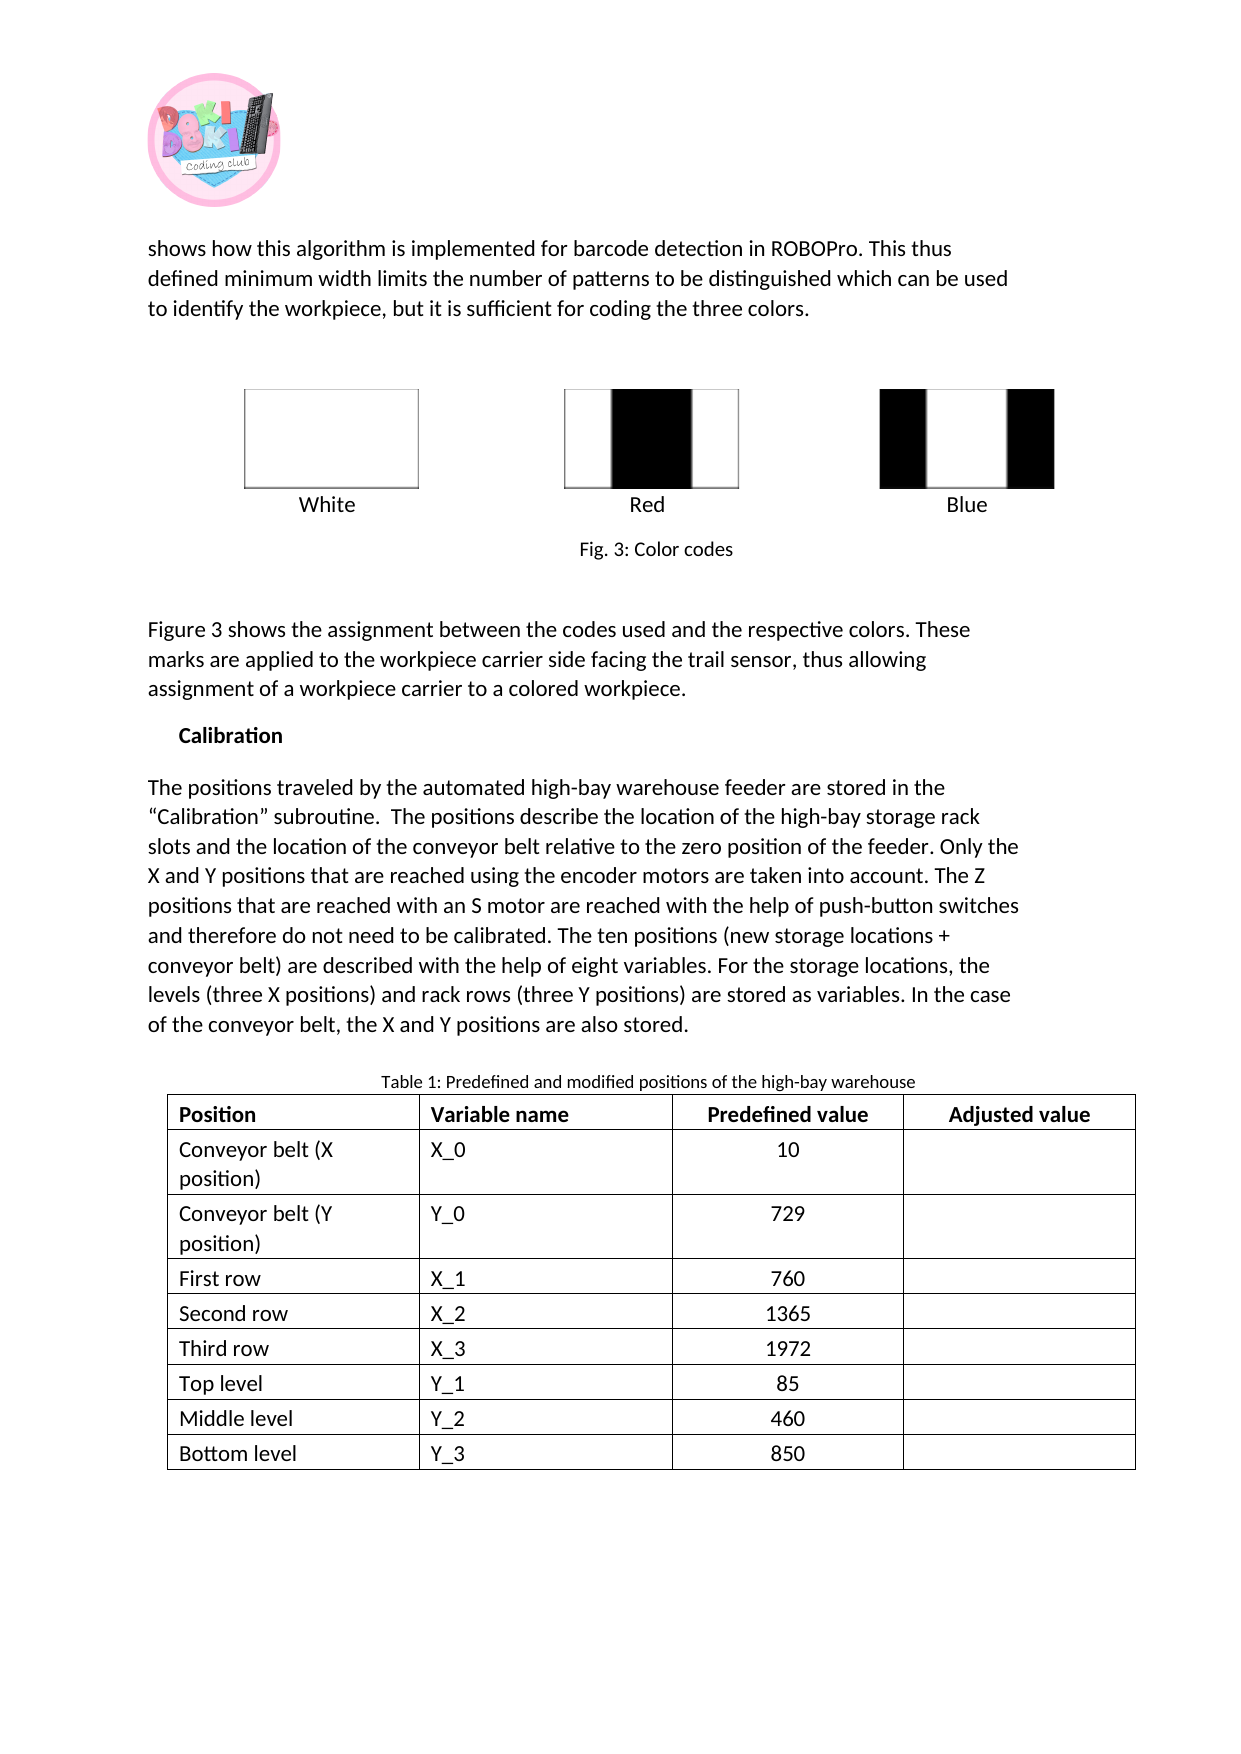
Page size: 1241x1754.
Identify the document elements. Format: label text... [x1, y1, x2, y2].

table_header Adjusted value [904, 1095, 1135, 1129]
table_cell Bottom level [168, 1435, 419, 1469]
table_cell Y_2 [420, 1400, 672, 1434]
table_cell 760 [673, 1259, 903, 1293]
table_cell [904, 1435, 1135, 1469]
table_cell Second row [168, 1294, 419, 1328]
table_cell Conveyor belt (X position) [168, 1130, 419, 1194]
table_cell [904, 1294, 1135, 1328]
table_cell 460 [673, 1400, 903, 1434]
table_cell [904, 1195, 1135, 1258]
table_cell 1972 [673, 1329, 903, 1363]
table_cell First row [168, 1259, 419, 1293]
table_cell Top level [168, 1365, 419, 1398]
picture [564, 389, 740, 489]
table_cell 1365 [673, 1294, 903, 1328]
table_cell X_1 [420, 1259, 672, 1293]
picture [147, 73, 281, 207]
text Table 1: Predefined and modified positions of the high-bay warehouse [148, 1070, 1093, 1093]
text Figure 3 shows the assignment between the codes used and the respective colors. These marks are applied to the workpiece carrier side facing the trail sensor, thus allowing assignment of a workpiece carrier to a colored workpiece. [148, 615, 1022, 702]
table_cell Y_3 [420, 1435, 672, 1469]
table_cell 729 [673, 1195, 903, 1258]
table_header Position [168, 1095, 419, 1129]
table_cell [904, 1365, 1135, 1398]
table_cell [904, 1400, 1135, 1434]
table_cell X_2 [420, 1294, 672, 1328]
table_cell 850 [673, 1435, 903, 1469]
table_cell 85 [673, 1365, 903, 1398]
text Calibration [178, 721, 1093, 749]
table_header Blue [879, 490, 993, 563]
table_header Predefined value [673, 1095, 903, 1129]
table_cell [904, 1329, 1135, 1363]
table_cell Y_1 [420, 1365, 672, 1398]
table_cell Conveyor belt (Y position) [168, 1195, 419, 1258]
table_cell Middle level [168, 1400, 419, 1434]
table_header Red Fig. 3: Color codes [560, 490, 879, 563]
picture [879, 389, 1055, 489]
table_header White [179, 490, 559, 563]
table_cell [904, 1130, 1135, 1194]
picture [244, 389, 419, 489]
table_cell [904, 1259, 1135, 1293]
table_header Variable name [420, 1095, 672, 1129]
text The positions traveled by the automated high-bay warehouse feeder are stored in the “Calibration” subroutine. The positions describe the location of the high-bay storage rack slots and the location of the conveyor belt relative to the zero position of the feeder. Only the X and Y positions that are reached using the encoder motors are taken into account. The Z positions that are reached with an S motor are reached with the help of push-button switches and therefore do not need to be calibrated. The ten positions (new storage locations + conveyor belt) are described with the help of eight variables. For the storage locations, the levels (three X positions) and rack rows (three Y positions) are stored as variables. In the case of the conveyor belt, the X and Y positions are also stored. [148, 773, 1022, 1038]
table_cell Third row [168, 1329, 419, 1363]
table_cell X_0 [420, 1130, 672, 1194]
table_cell X_3 [420, 1329, 672, 1363]
table_cell Y_0 [420, 1195, 672, 1258]
table_cell 10 [673, 1130, 903, 1194]
